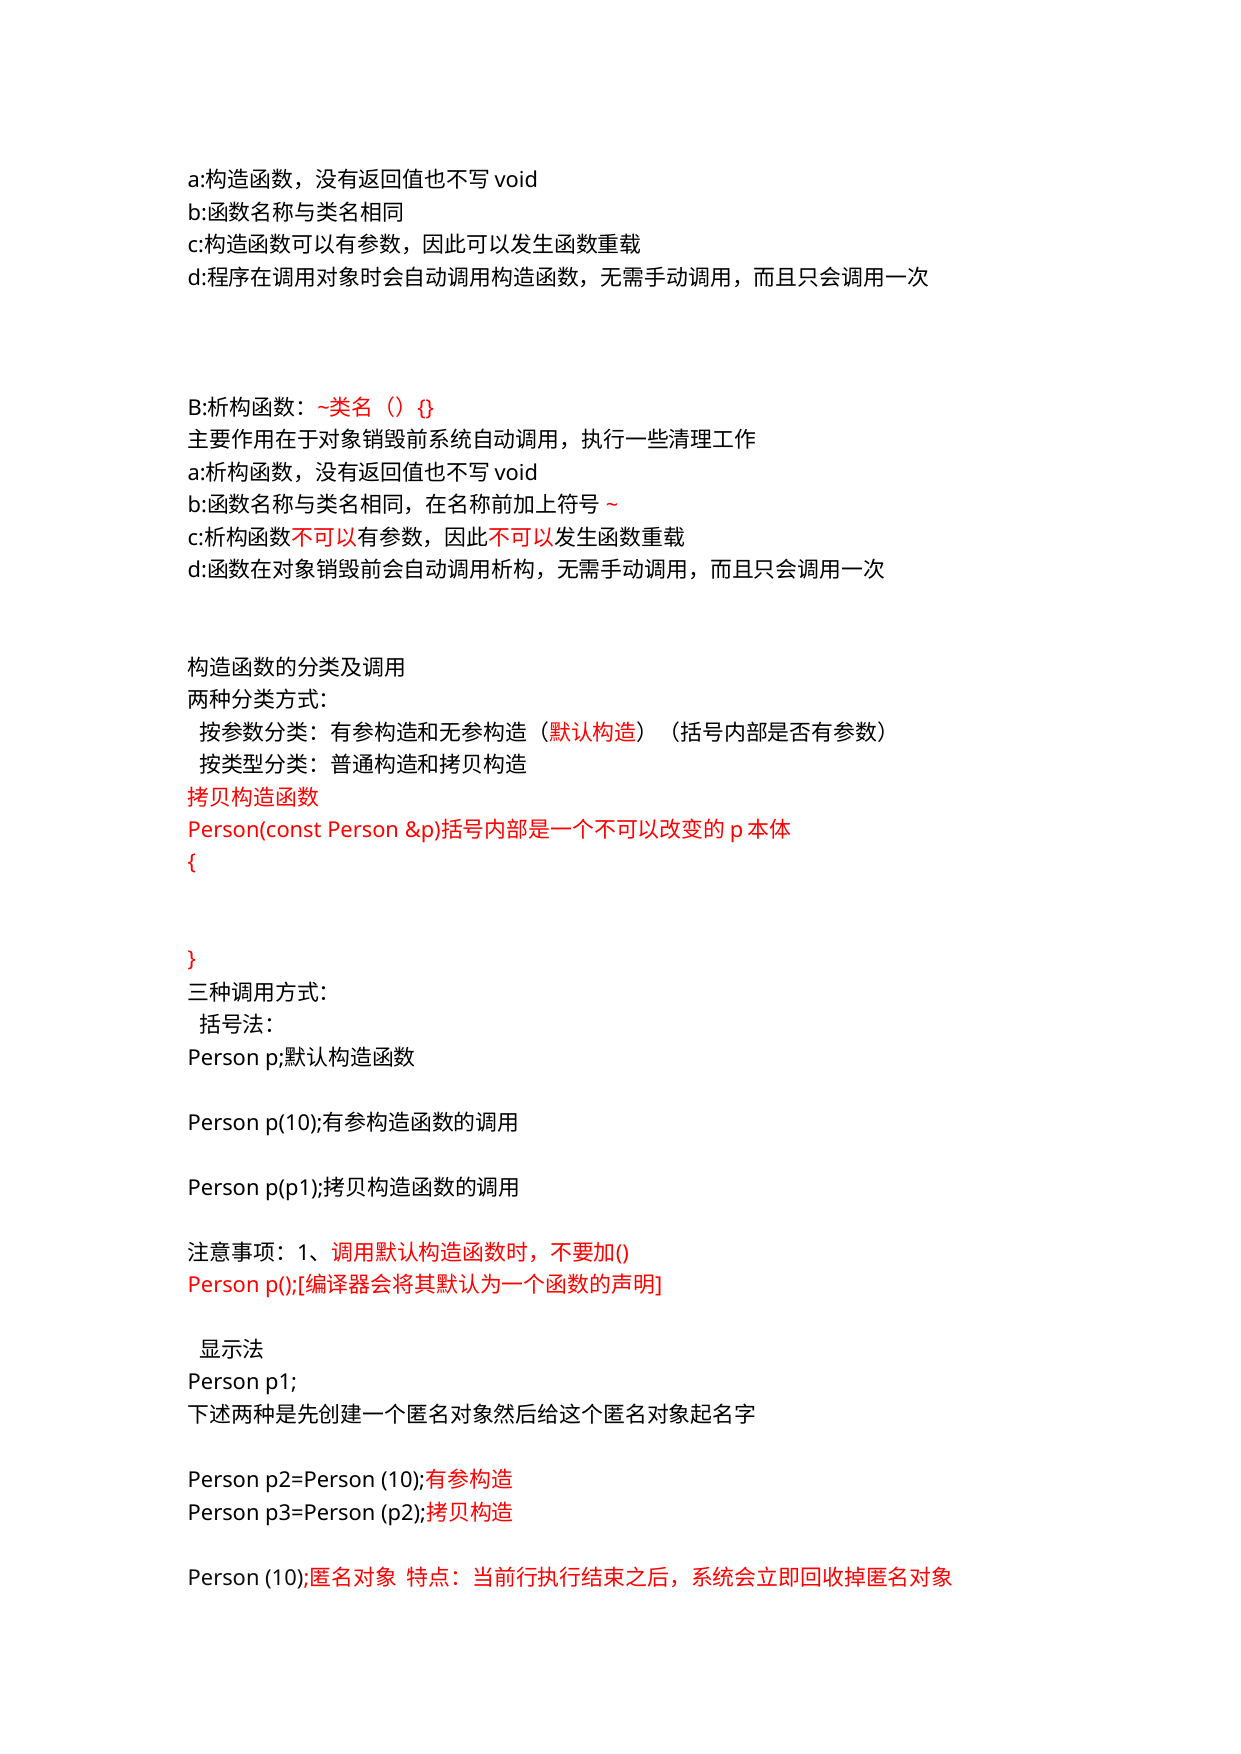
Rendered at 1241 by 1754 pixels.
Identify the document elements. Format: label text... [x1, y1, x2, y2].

text 按参数分类：有参构造和无参构造（默认构造）（括号内部是否有参数） [187, 714, 1053, 747]
text Person p3=Person (p2);拷贝构造 [187, 1494, 1053, 1527]
text Person p(10);有参构造函数的调用 [187, 1104, 1053, 1137]
text c:析构函数不可以有参数，因此不可以发生函数重载 [187, 519, 1053, 552]
text 构造函数的分类及调用 [187, 649, 1053, 682]
text } [187, 942, 1053, 974]
text b:函数名称与类名相同，在名称前加上符号 ~ [187, 487, 1053, 519]
text Person(const Person &p)括号内部是一个不可以改变的p本体 [187, 812, 1053, 844]
text 显示法 [187, 1332, 1053, 1364]
text Person p1; [187, 1364, 1053, 1397]
text { [187, 844, 1053, 877]
text 按类型分类：普通构造和拷贝构造 [187, 747, 1053, 779]
text Person p2=Person (10);有参构造 [187, 1462, 1053, 1494]
text Person p();[编译器会将其默认为一个函数的声明] [187, 1267, 1053, 1299]
text d:函数在对象销毁前会自动调用析构，无需手动调用，而且只会调用一次 [187, 552, 1053, 584]
text 注意事项：1、调用默认构造函数时，不要加() [187, 1234, 1053, 1267]
text 三种调用方式： [187, 974, 1053, 1007]
text 两种分类方式： [187, 682, 1053, 714]
text 拷贝构造函数 [187, 779, 1053, 812]
text c:构造函数可以有参数，因此可以发生函数重载 [187, 227, 1053, 259]
text Person (10);匿名对象 特点：当前行执行结束之后，系统会立即回收掉匿名对象 [187, 1559, 1053, 1592]
text 下述两种是先创建一个匿名对象然后给这个匿名对象起名字 [187, 1397, 1053, 1429]
text d:程序在调用对象时会自动调用构造函数，无需手动调用，而且只会调用一次 [187, 259, 1053, 292]
text 主要作用在于对象销毁前系统自动调用，执行一些清理工作 [187, 422, 1053, 454]
text B:析构函数：~类名（）{} [187, 389, 1053, 422]
text Person p(p1);拷贝构造函数的调用 [187, 1169, 1053, 1202]
text Person p;默认构造函数 [187, 1039, 1053, 1072]
text b:函数名称与类名相同 [187, 194, 1053, 227]
text 括号法： [187, 1007, 1053, 1039]
text a:构造函数，没有返回值也不写void [187, 162, 1053, 194]
text a:析构函数，没有返回值也不写void [187, 454, 1053, 487]
